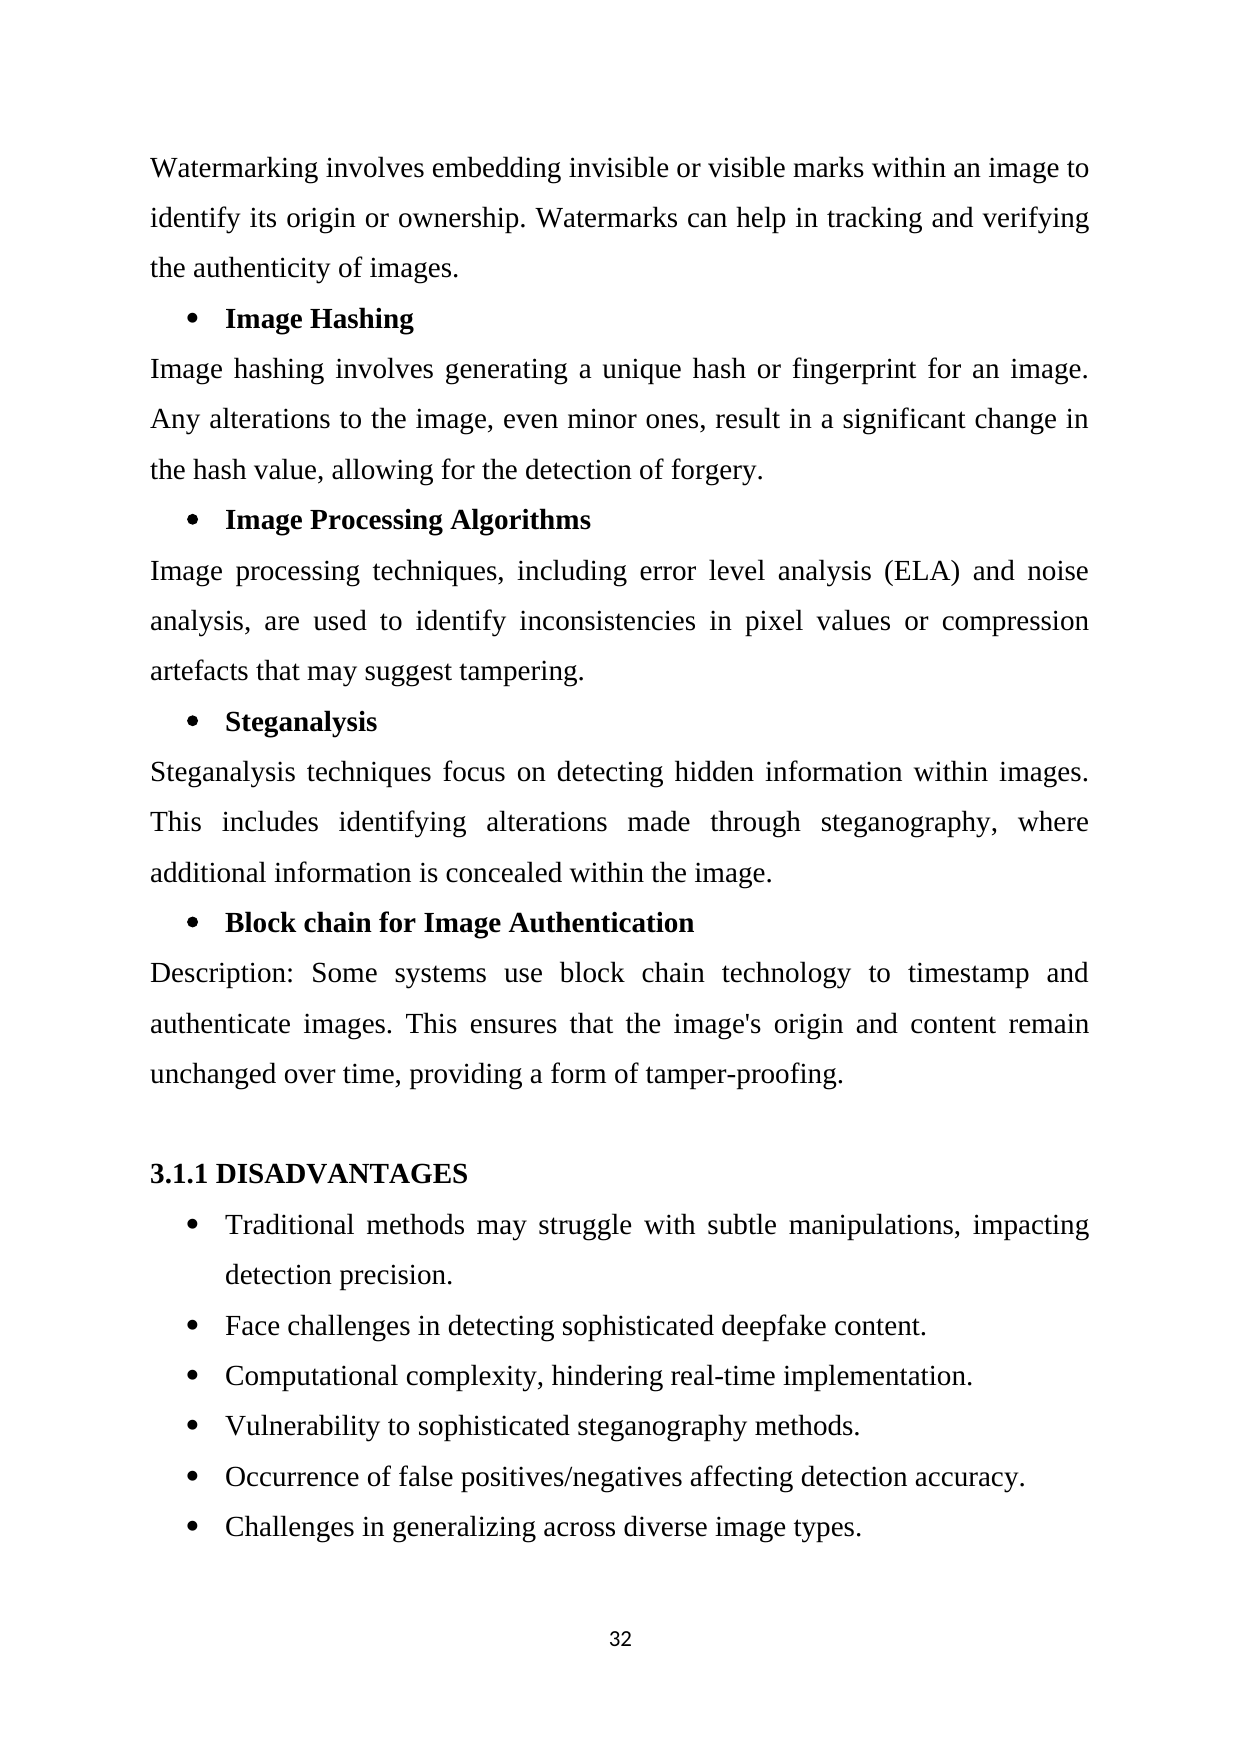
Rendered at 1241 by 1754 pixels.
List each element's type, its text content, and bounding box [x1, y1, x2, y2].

list Block chain for Image Authentication [187, 905, 1090, 939]
text Watermarking involves embedding invisible or visible marks within an image to identify its origin or ownership. Watermarks can help in tracking and verifying the authenticity of images. [150, 150, 1090, 284]
text Description: Some systems use block chain technology to timestamp and authenticate images. This ensures that the image's origin and content remain unchanged over time, providing a form of tamper-proofing. [150, 955, 1090, 1089]
text Steganalysis techniques focus on detecting hidden information within images. This includes identifying alterations made through steganography, where additional information is concealed within the image. [150, 754, 1090, 888]
list Challenges in generalizing across diverse image types. [187, 1509, 1090, 1543]
text Image processing techniques, including error level analysis (ELA) and noise analysis, are used to identify inconsistencies in pixel values or compression artefacts that may suggest tampering. [150, 553, 1090, 687]
text Image hashing involves generating a unique hash or fingerprint for an image. Any alterations to the image, even minor ones, result in a significant change in the hash value, allowing for the detection of forgery. [150, 351, 1090, 486]
list Image Hashing [187, 301, 1090, 334]
list Image Processing Algorithms [187, 502, 1090, 536]
list Steganalysis [187, 704, 1090, 737]
list Occurrence of false positives/negatives affecting detection accuracy. [187, 1459, 1090, 1493]
list Traditional methods may struggle with subtle manipulations, impacting detection precision. [187, 1207, 1090, 1291]
list Computational complexity, hindering real-time implementation. [187, 1358, 1090, 1392]
text 3.1.1 DISADVANTAGES [150, 1157, 1090, 1190]
list Vulnerability to sophisticated steganography methods. [187, 1408, 1090, 1442]
list Face challenges in detecting sophisticated deepfake content. [187, 1308, 1090, 1341]
